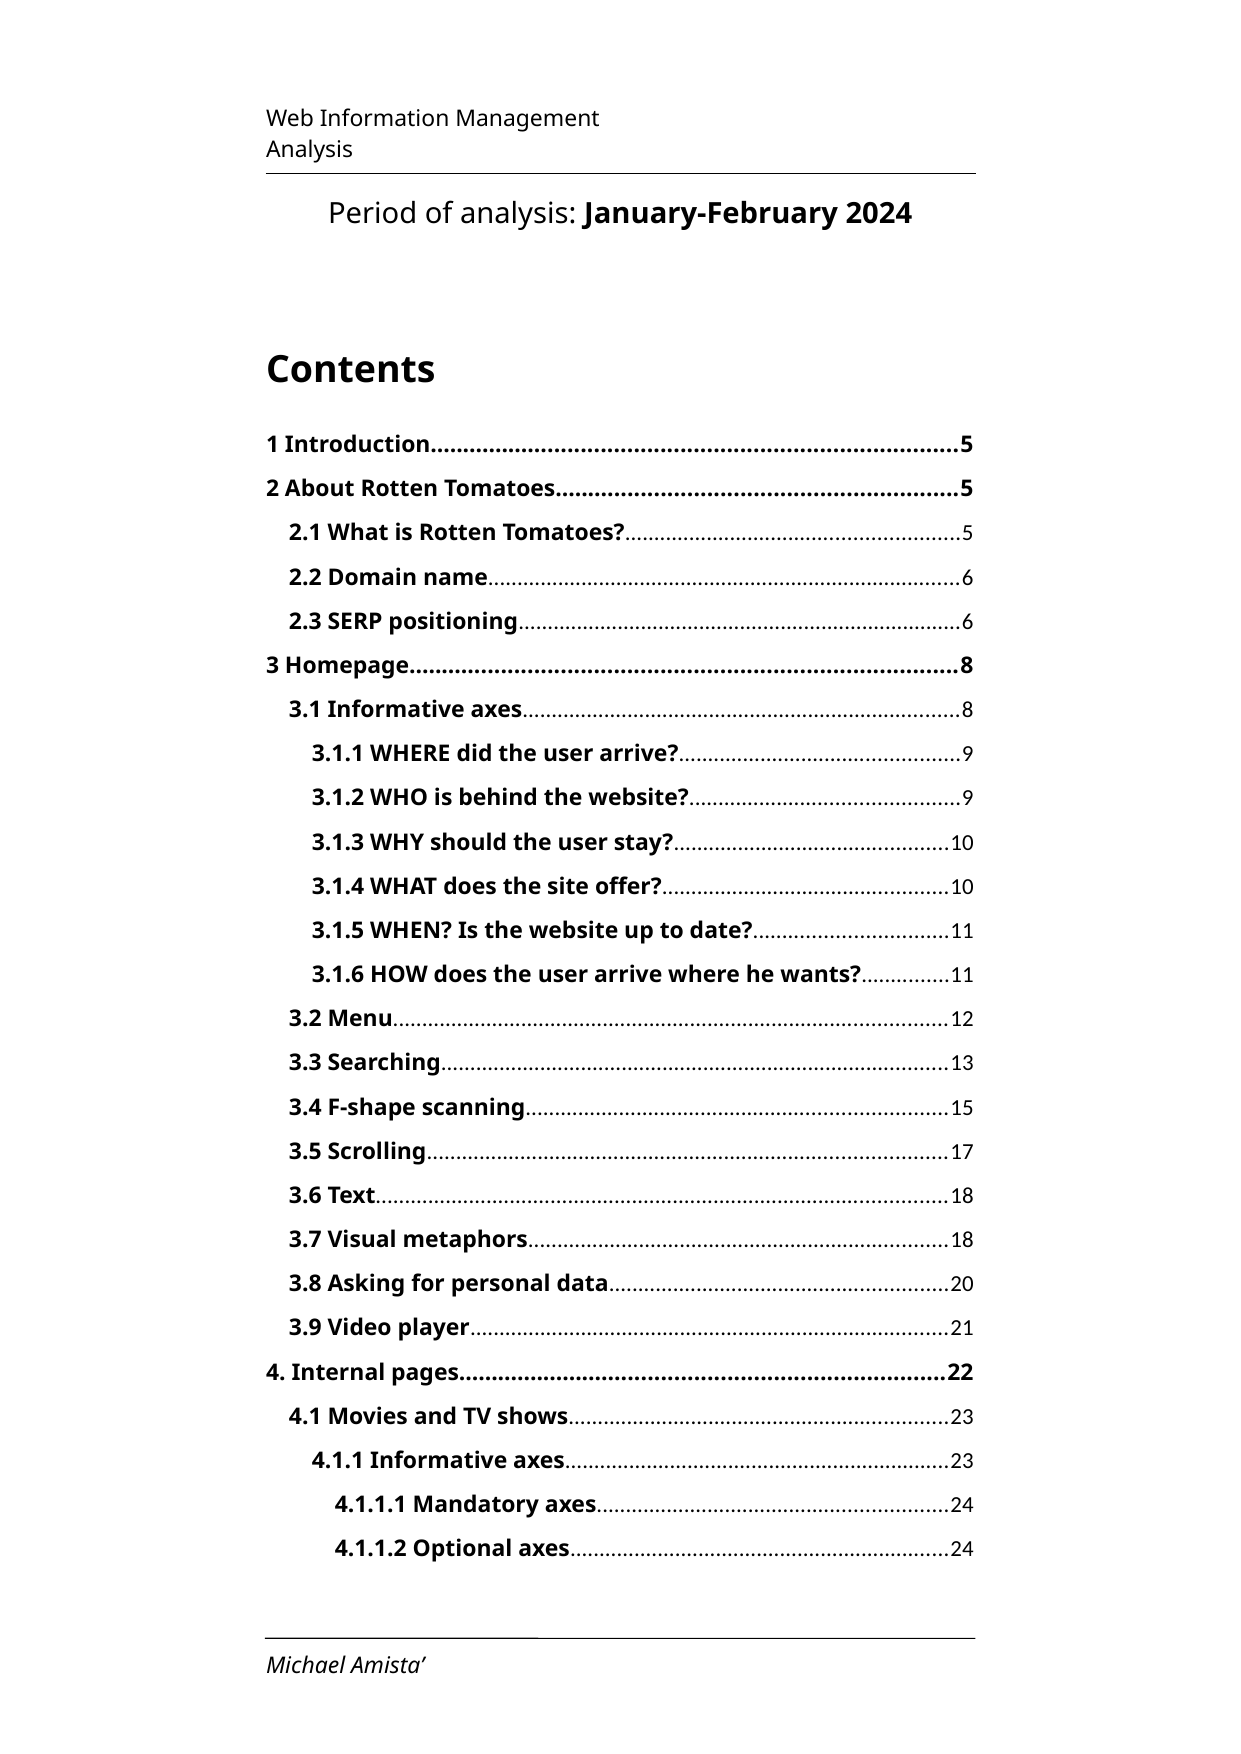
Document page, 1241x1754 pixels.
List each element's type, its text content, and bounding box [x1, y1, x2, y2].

text Period of analysis: January-February 2024 [266, 192, 974, 232]
